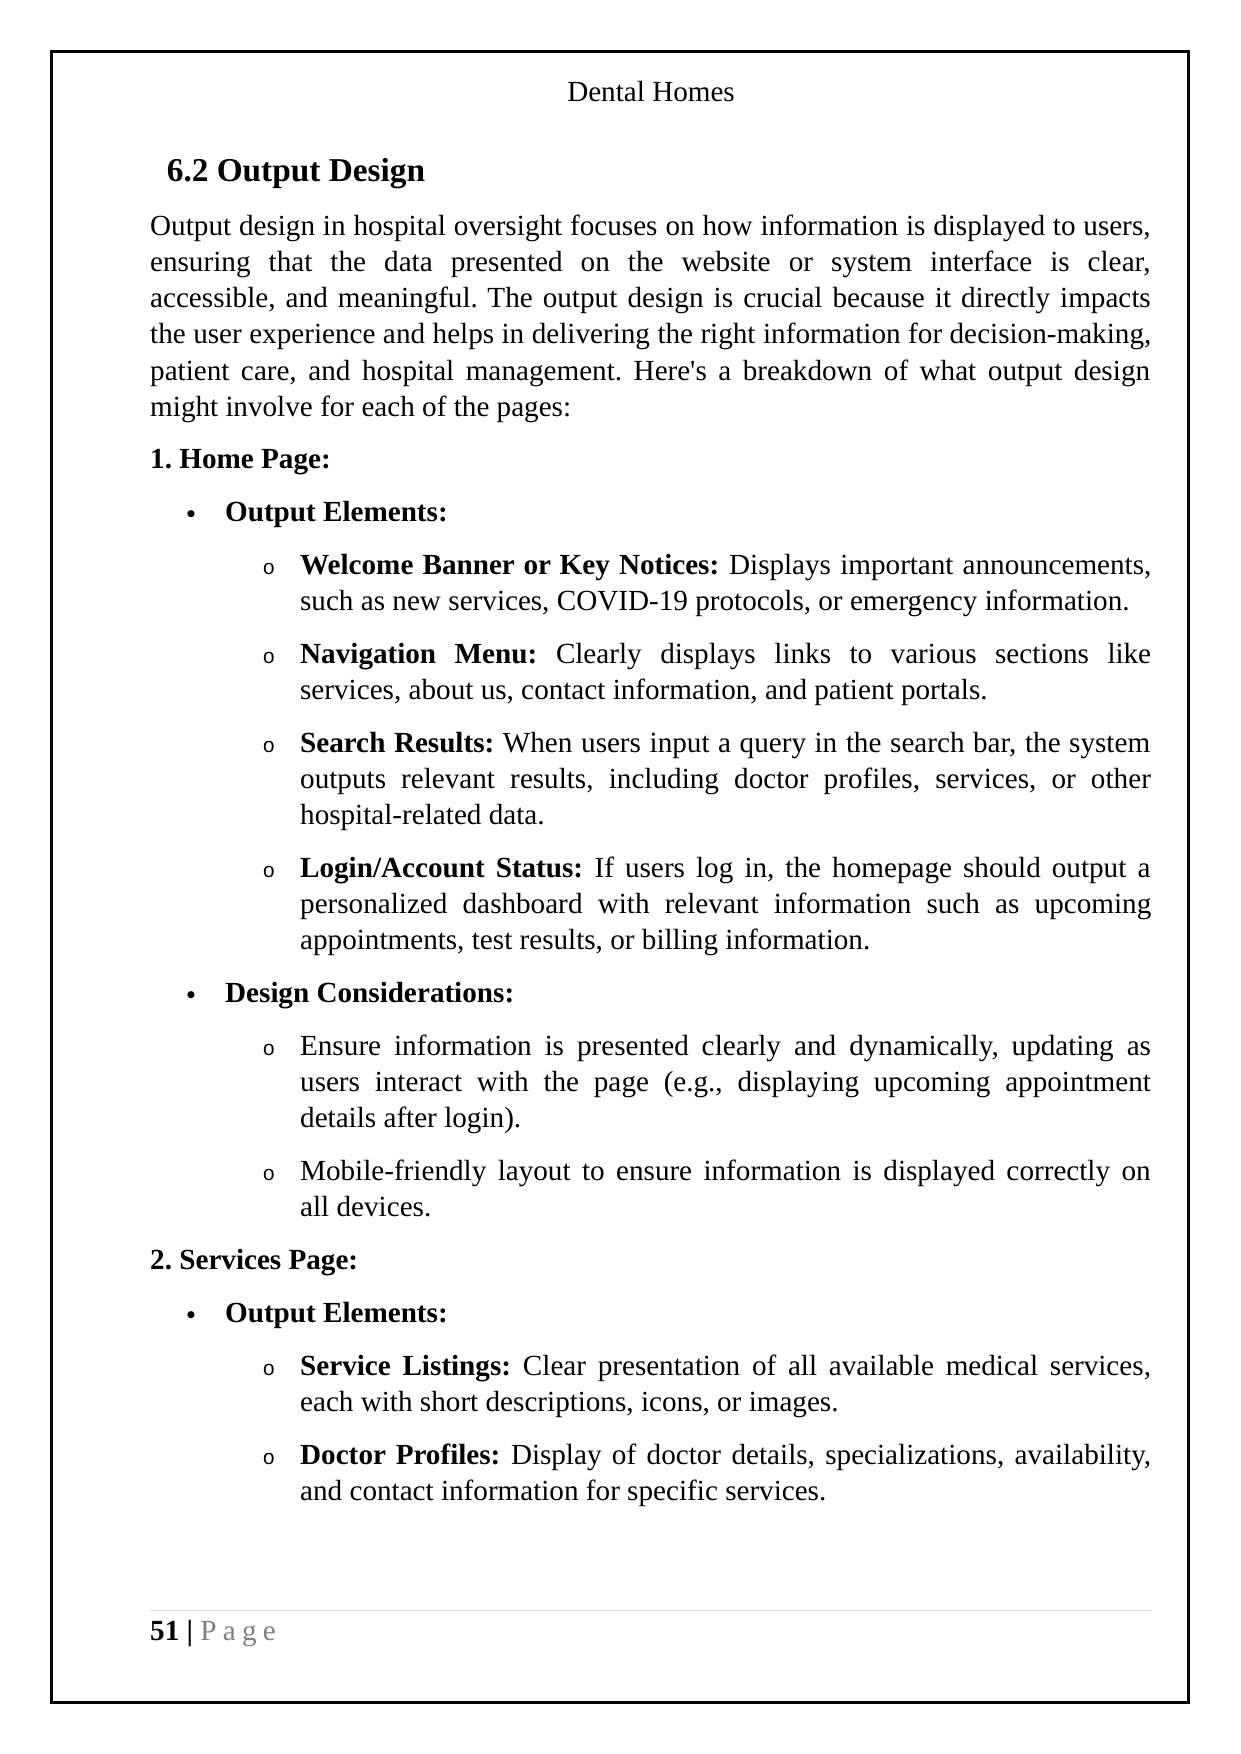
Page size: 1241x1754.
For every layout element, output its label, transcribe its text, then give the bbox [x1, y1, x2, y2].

list Ensure information is presented clearly and dynamically, updating as users interact with the page (e.g., displaying upcoming appointment details after login). [262, 1028, 1152, 1134]
text 1. Home Page: [150, 442, 1152, 475]
list Navigation Menu: Clearly displays links to various sections like services, about us, contact information, and patient portals. [262, 636, 1152, 706]
list Mobile-friendly layout to ensure information is displayed correctly on all devices. [262, 1153, 1152, 1223]
list Design Considerations: [187, 975, 1152, 1009]
list Login/Account Status: If users log in, the homepage should output a personalized dashboard with relevant information such as upcoming appointments, test results, or billing information. [262, 850, 1152, 956]
list Doctor Profiles: Display of doctor details, specializations, availability, and contact information for specific services. [262, 1437, 1152, 1506]
text 6.2 Output Design [150, 150, 1152, 188]
text 2. Services Page: [150, 1242, 1152, 1276]
list Service Listings: Clear presentation of all available medical services, each with short descriptions, icons, or images. [262, 1348, 1152, 1417]
list Search Results: When users input a query in the search bar, the system outputs relevant results, including doctor profiles, services, or other hospital-related data. [262, 725, 1152, 831]
list Output Elements: [187, 494, 1152, 528]
list Welcome Banner or Key Notices: Displays important announcements, such as new services, COVID-19 protocols, or emergency information. [262, 547, 1152, 617]
text Output design in hospital oversight focuses on how information is displayed to users, ensuring that the data presented on the website or system interface is clear, accessible, and meaningful. The output design is crucial because it directly impacts the user experience and helps in delivering the right information for decision-making, patient care, and hospital management. Here's a breakdown of what output design might involve for each of the pages: [150, 208, 1152, 422]
list Output Elements: [187, 1295, 1152, 1328]
